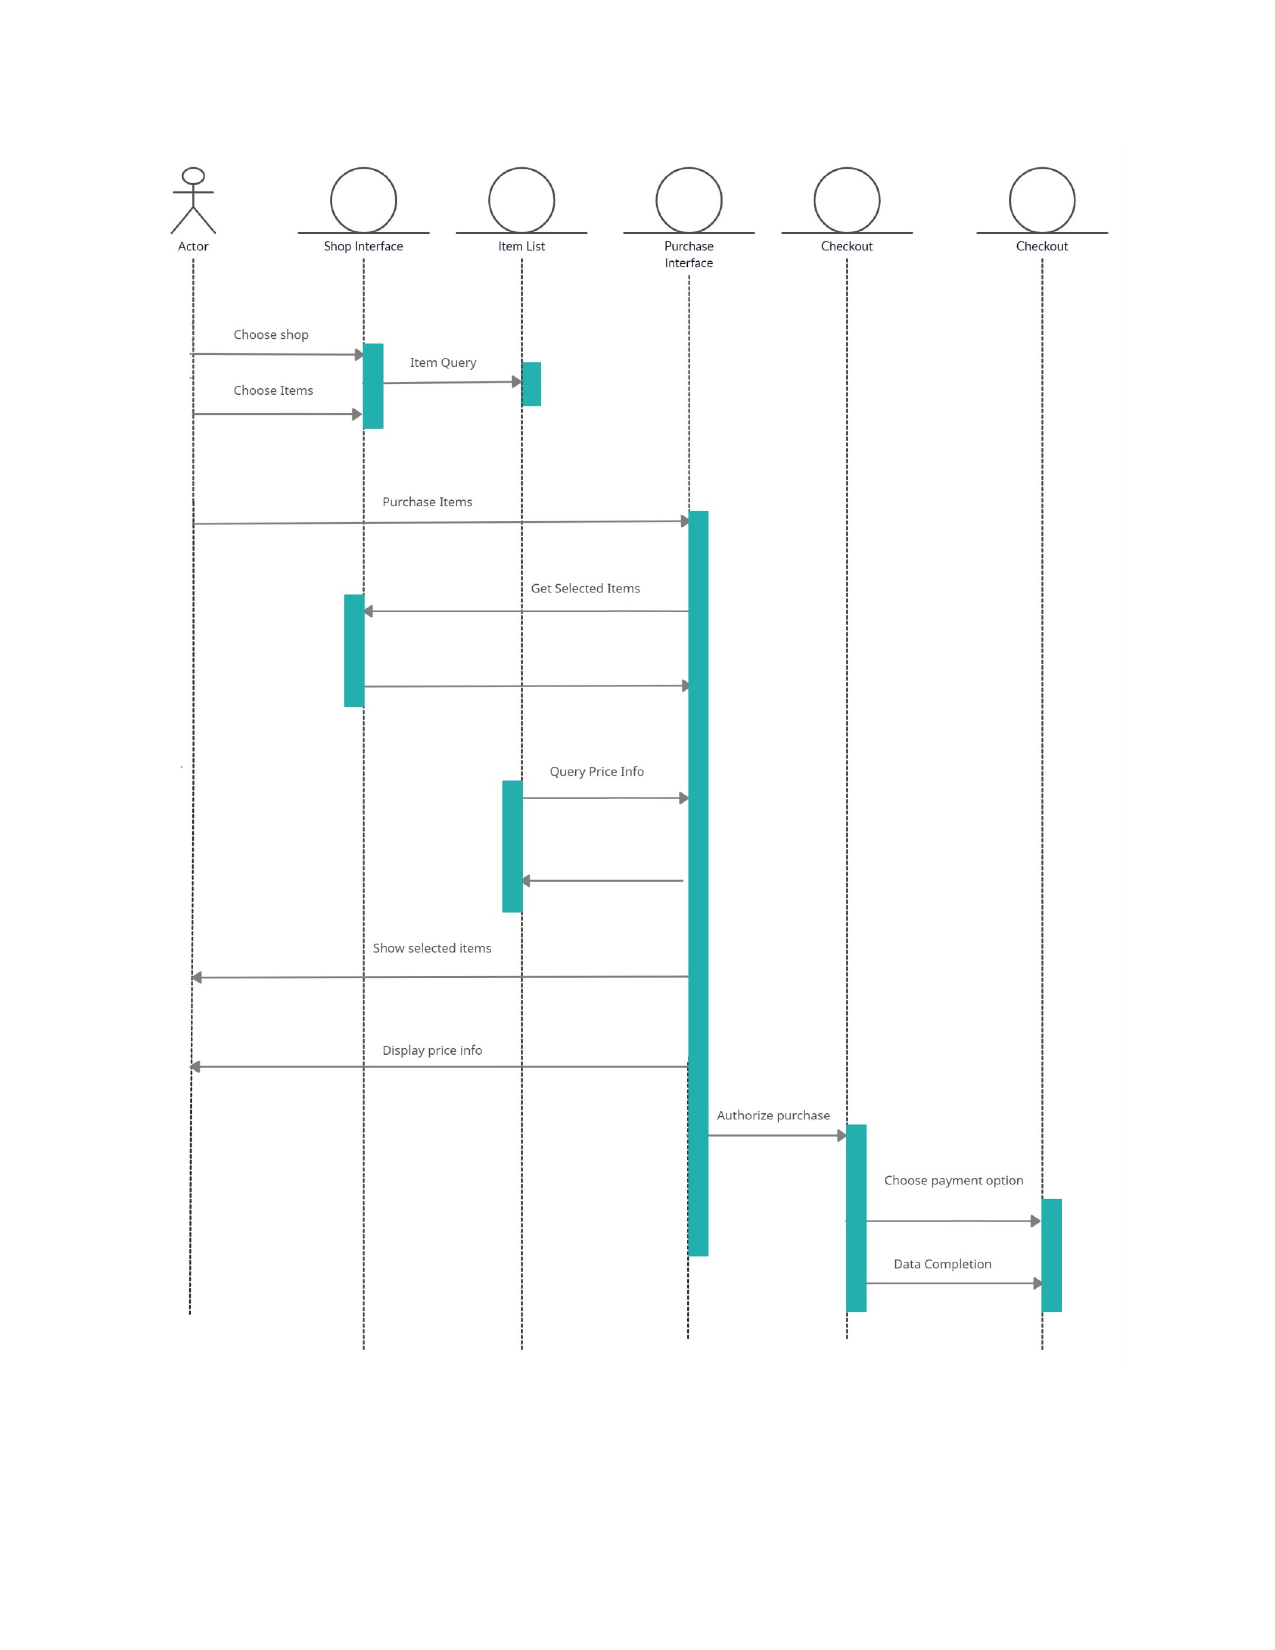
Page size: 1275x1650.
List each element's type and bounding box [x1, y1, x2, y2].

picture [131, 150, 1125, 1369]
